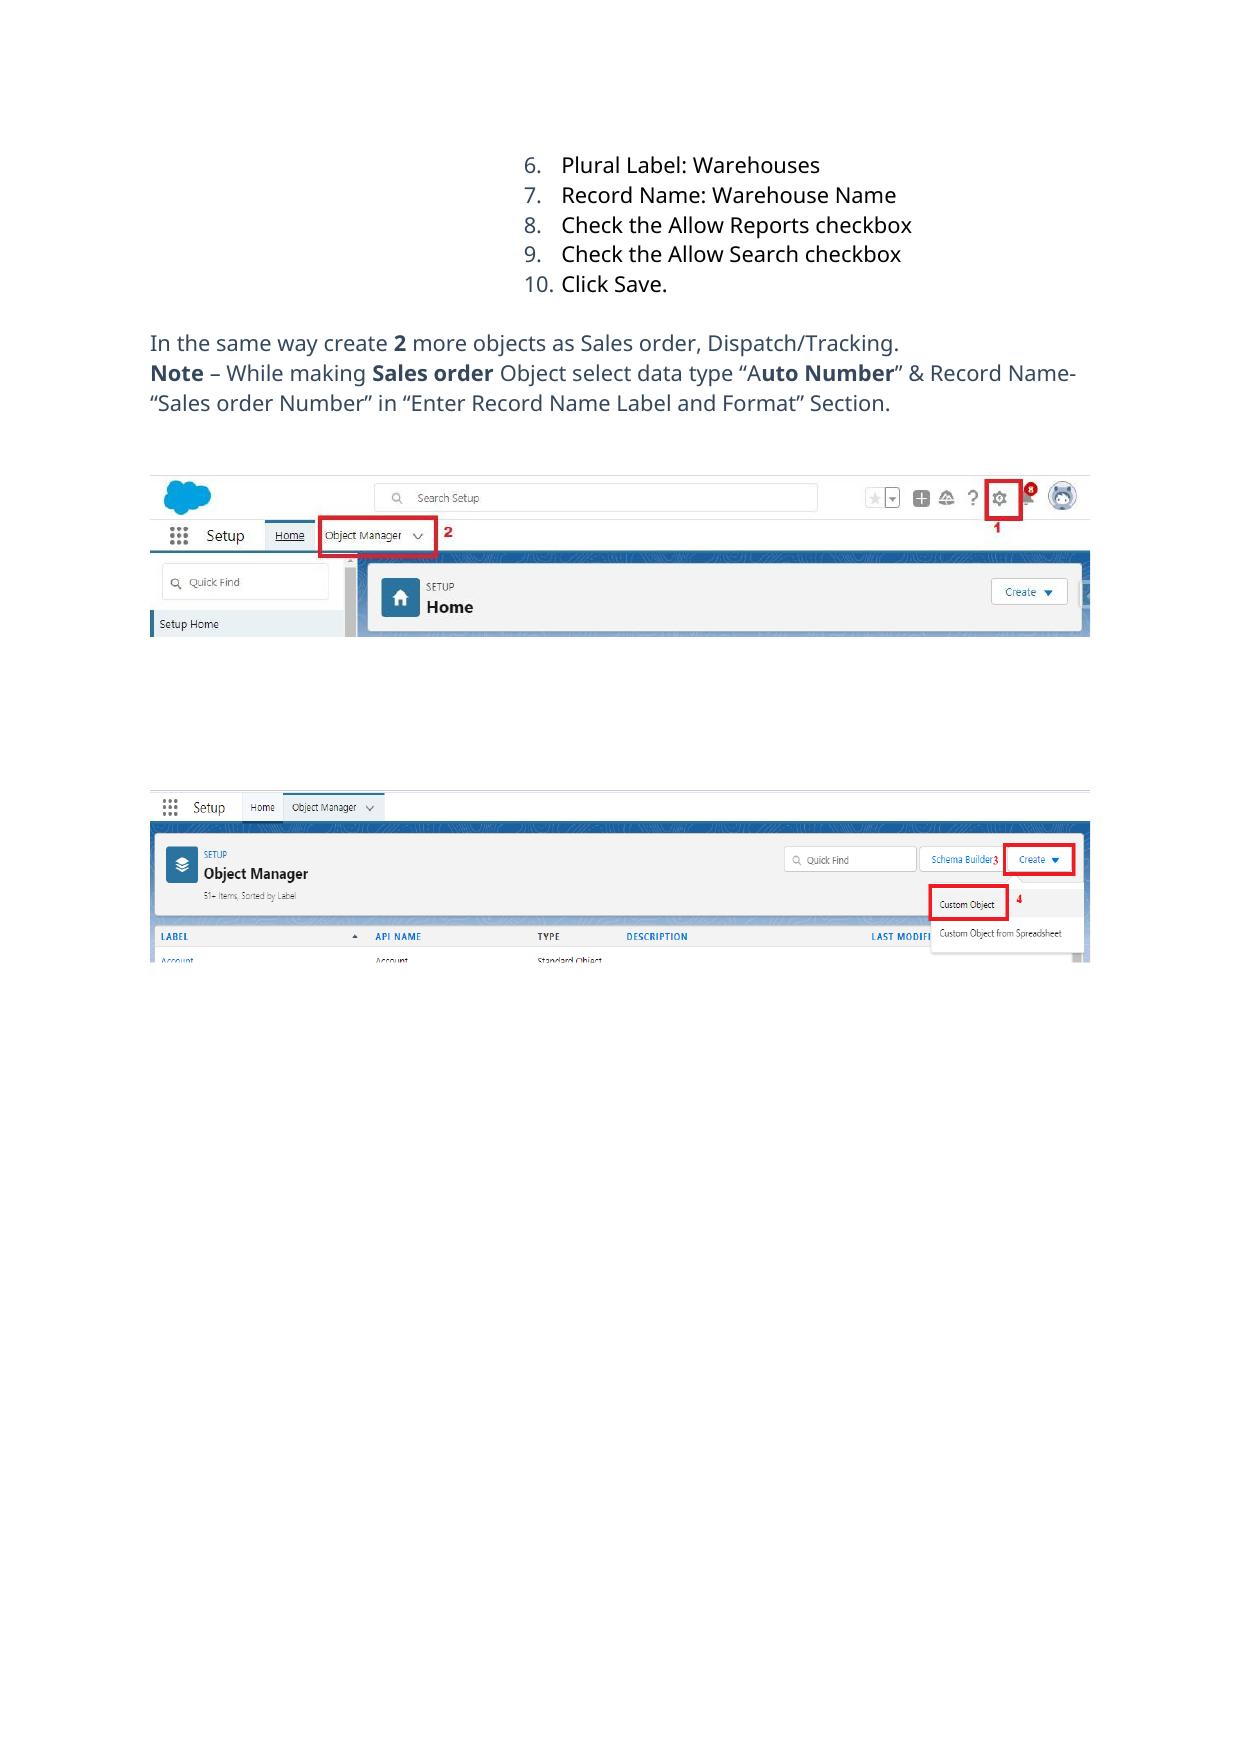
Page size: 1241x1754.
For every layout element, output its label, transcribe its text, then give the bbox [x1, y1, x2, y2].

list Plural Label: Warehouses [523, 150, 1090, 180]
picture [150, 790, 1091, 966]
text In the same way create 2 more objects as Sales order, Dispatch/Tracking. Note – While making Sales order Object select data type “Auto Number” & Record Name- “Sales order Number” in “Enter Record Name Label and Format” Section. [150, 328, 1090, 446]
list Click Save. [523, 269, 1090, 299]
picture [150, 475, 1091, 637]
list Record Name: Warehouse Name [523, 180, 1090, 209]
list Check the Allow Search checkbox [523, 239, 1090, 269]
list Check the Allow Reports checkbox [523, 209, 1090, 239]
